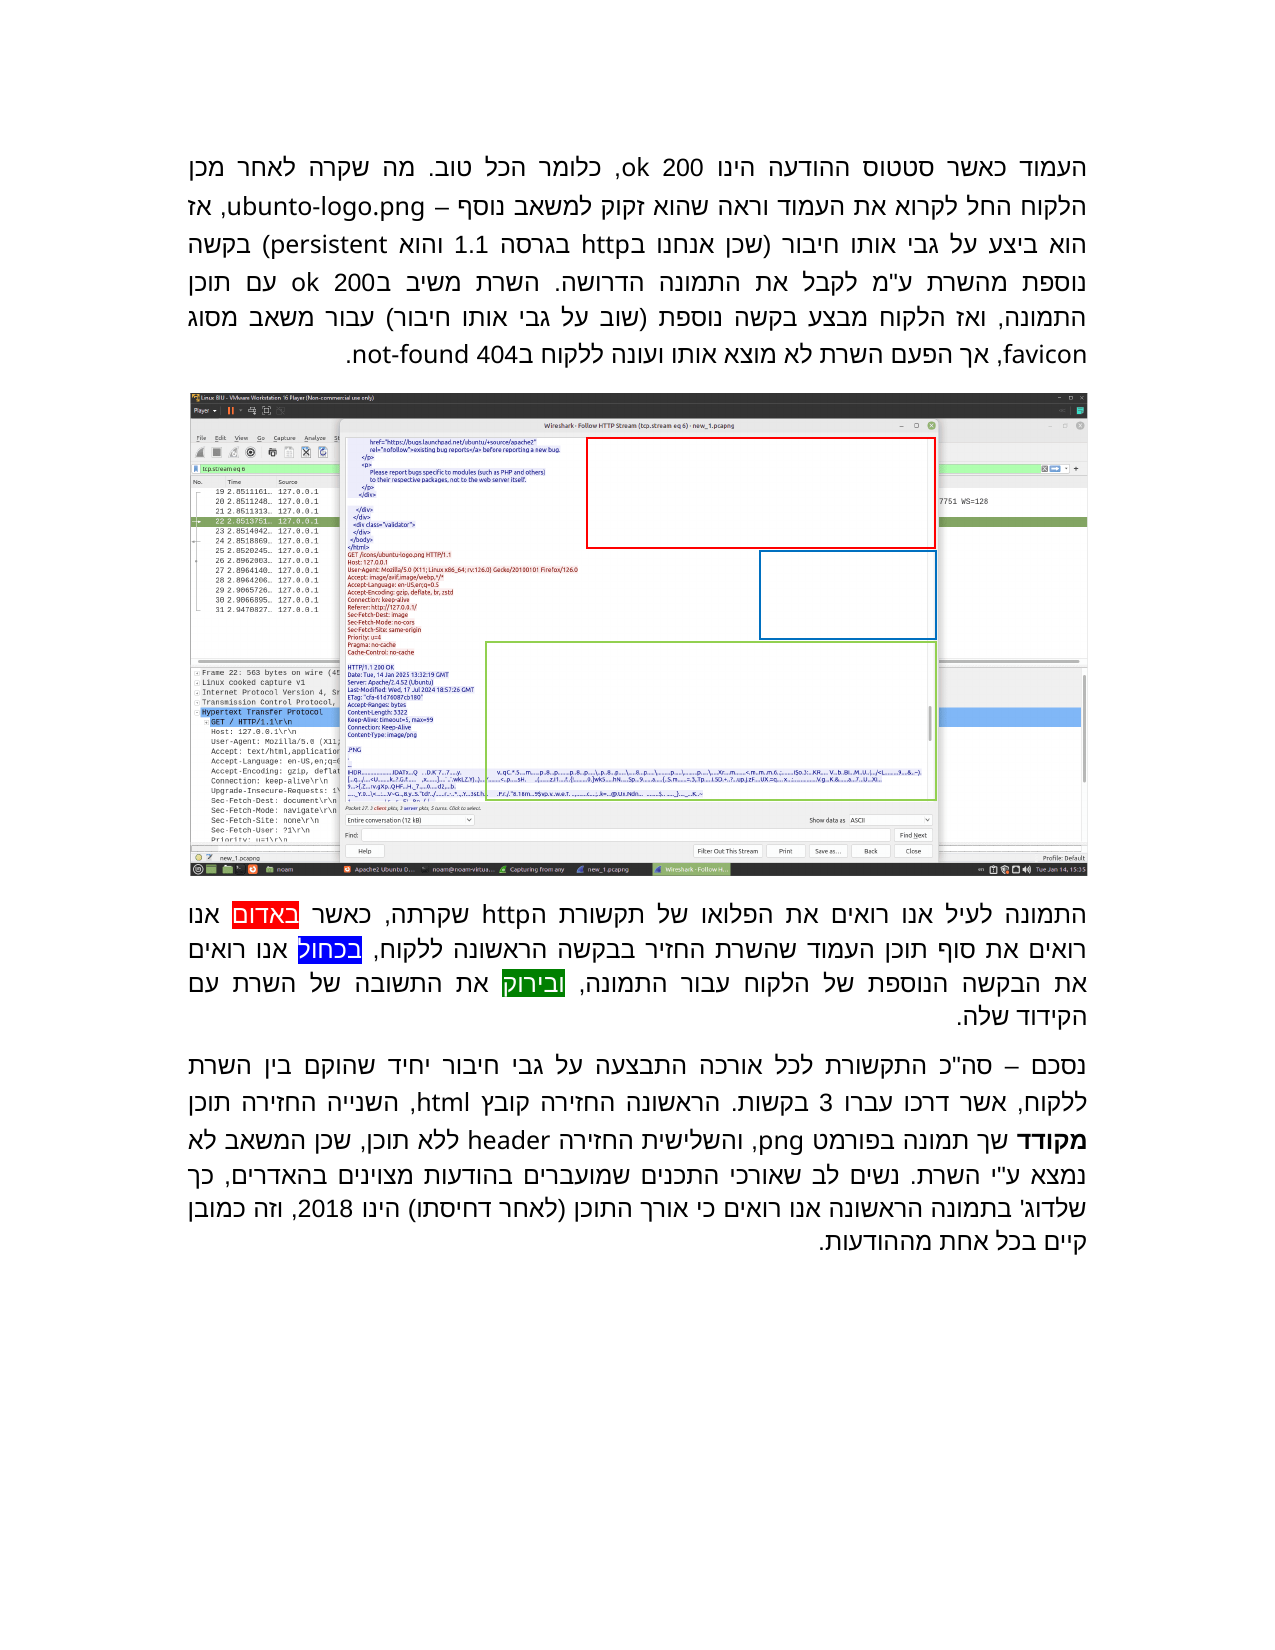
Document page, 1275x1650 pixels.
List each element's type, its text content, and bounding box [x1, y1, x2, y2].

text נסכם – סה"כ התקשורת לכל אורכה התבצעה על גבי חיבור יחיד שהוקם בין השרת ללקוח, אשר דרכו עברו 3 בקשות. הראשונה החזירה קובץ html, השנייה החזירה תוכן מקודד שך תמונה בפורמט png, והשלישית החזירה header ללא תוכן, שכן המשאב לא נמצא ע"י השרת. נשים לב שאורכי התכנים שמועברים בהודעות מצוינים בהאדרים, כך שלדוג' בתמונה הראשונה אנו רואים כי אורך התוכן (לאחר דחיסתו) הינו 2018, וזה כמובן קיים בכל אחת מההודעות. [187, 1051, 1087, 1256]
text התמונה לעיל אנו רואים את הפלואו של תקשורת הhttp שקרתה, כאשר באדום אנו רואים את סוף תוכן העמוד שהשרת החזיר בבקשה הראשונה ללקוח, בכחול אנו רואים את הבקשה הנוספת של הלקוח עבור התמונה, ובירוק את התשובה של השרת עם הקידוד שלה. [187, 897, 1087, 1030]
picture [190, 393, 1088, 876]
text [187, 150, 1087, 371]
